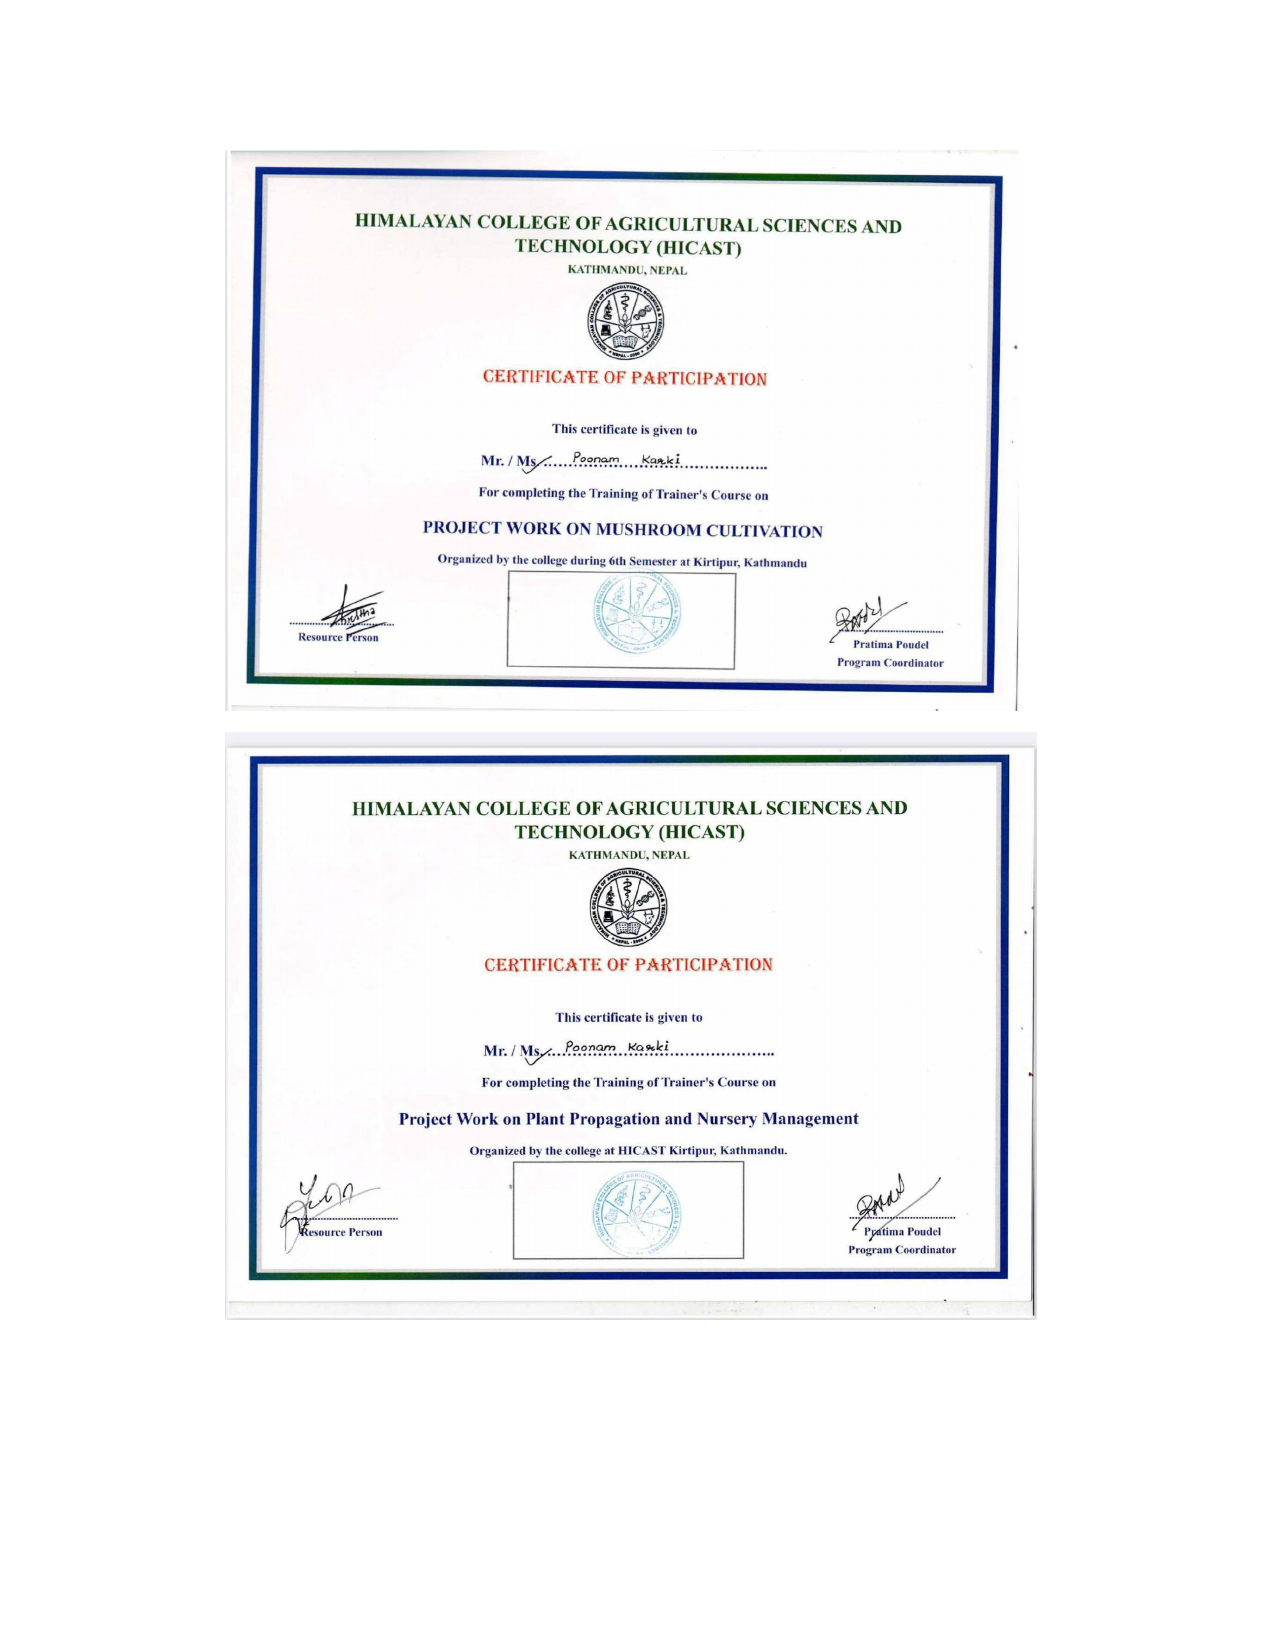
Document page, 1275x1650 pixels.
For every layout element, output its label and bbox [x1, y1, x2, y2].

picture [225, 732, 1038, 1320]
picture [225, 150, 1019, 711]
